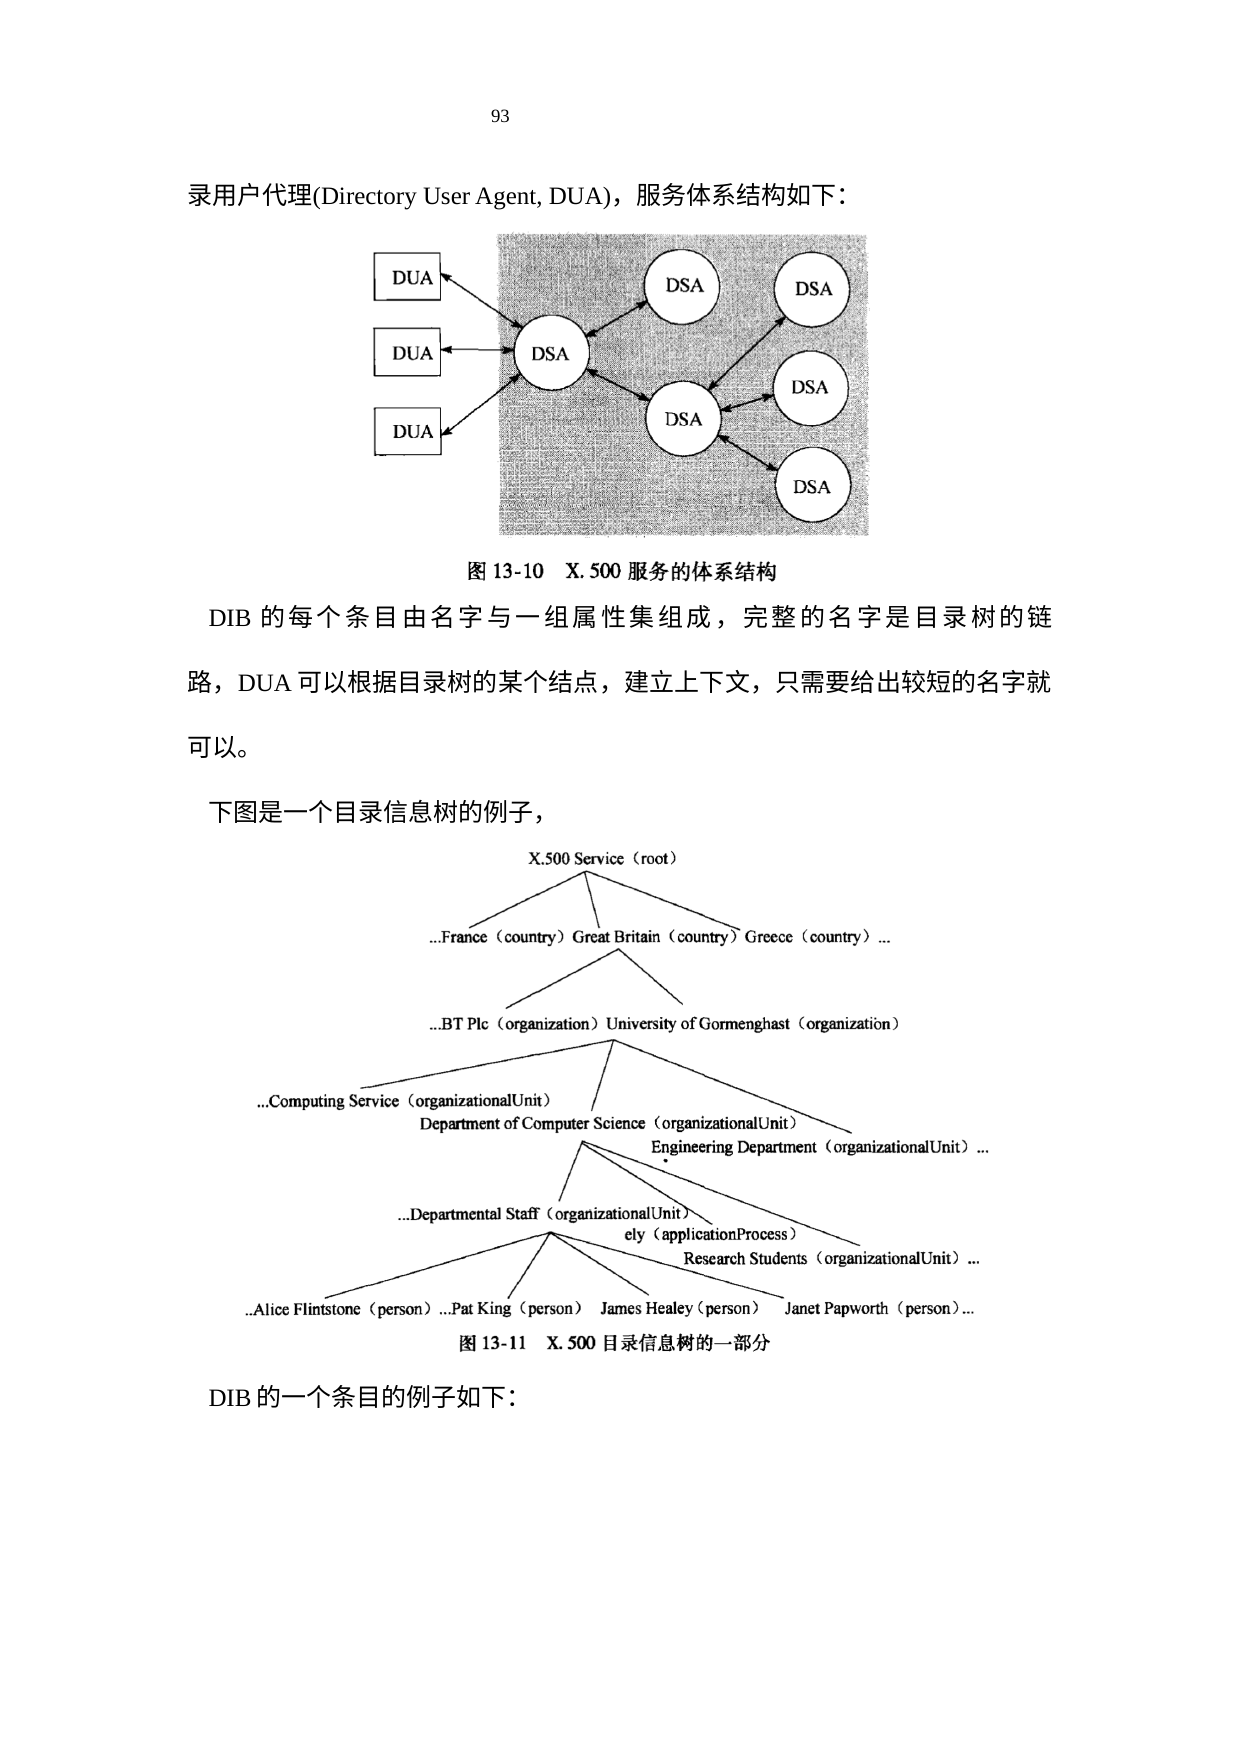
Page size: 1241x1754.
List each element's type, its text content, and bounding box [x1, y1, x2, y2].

text DIB的每个条目由名字与一组属性集组成，完整的名字是目录树的链路，DUA可以根据目录树的某个结点，建立上下文，只需要给出较短的名字就可以。 [187, 584, 1053, 779]
picture [245, 844, 995, 1358]
text 下图是一个目录信息树的例子， [187, 779, 1053, 844]
text DIB的一个条目的例子如下： [187, 1364, 1053, 1429]
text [187, 162, 1053, 227]
picture [366, 227, 875, 585]
